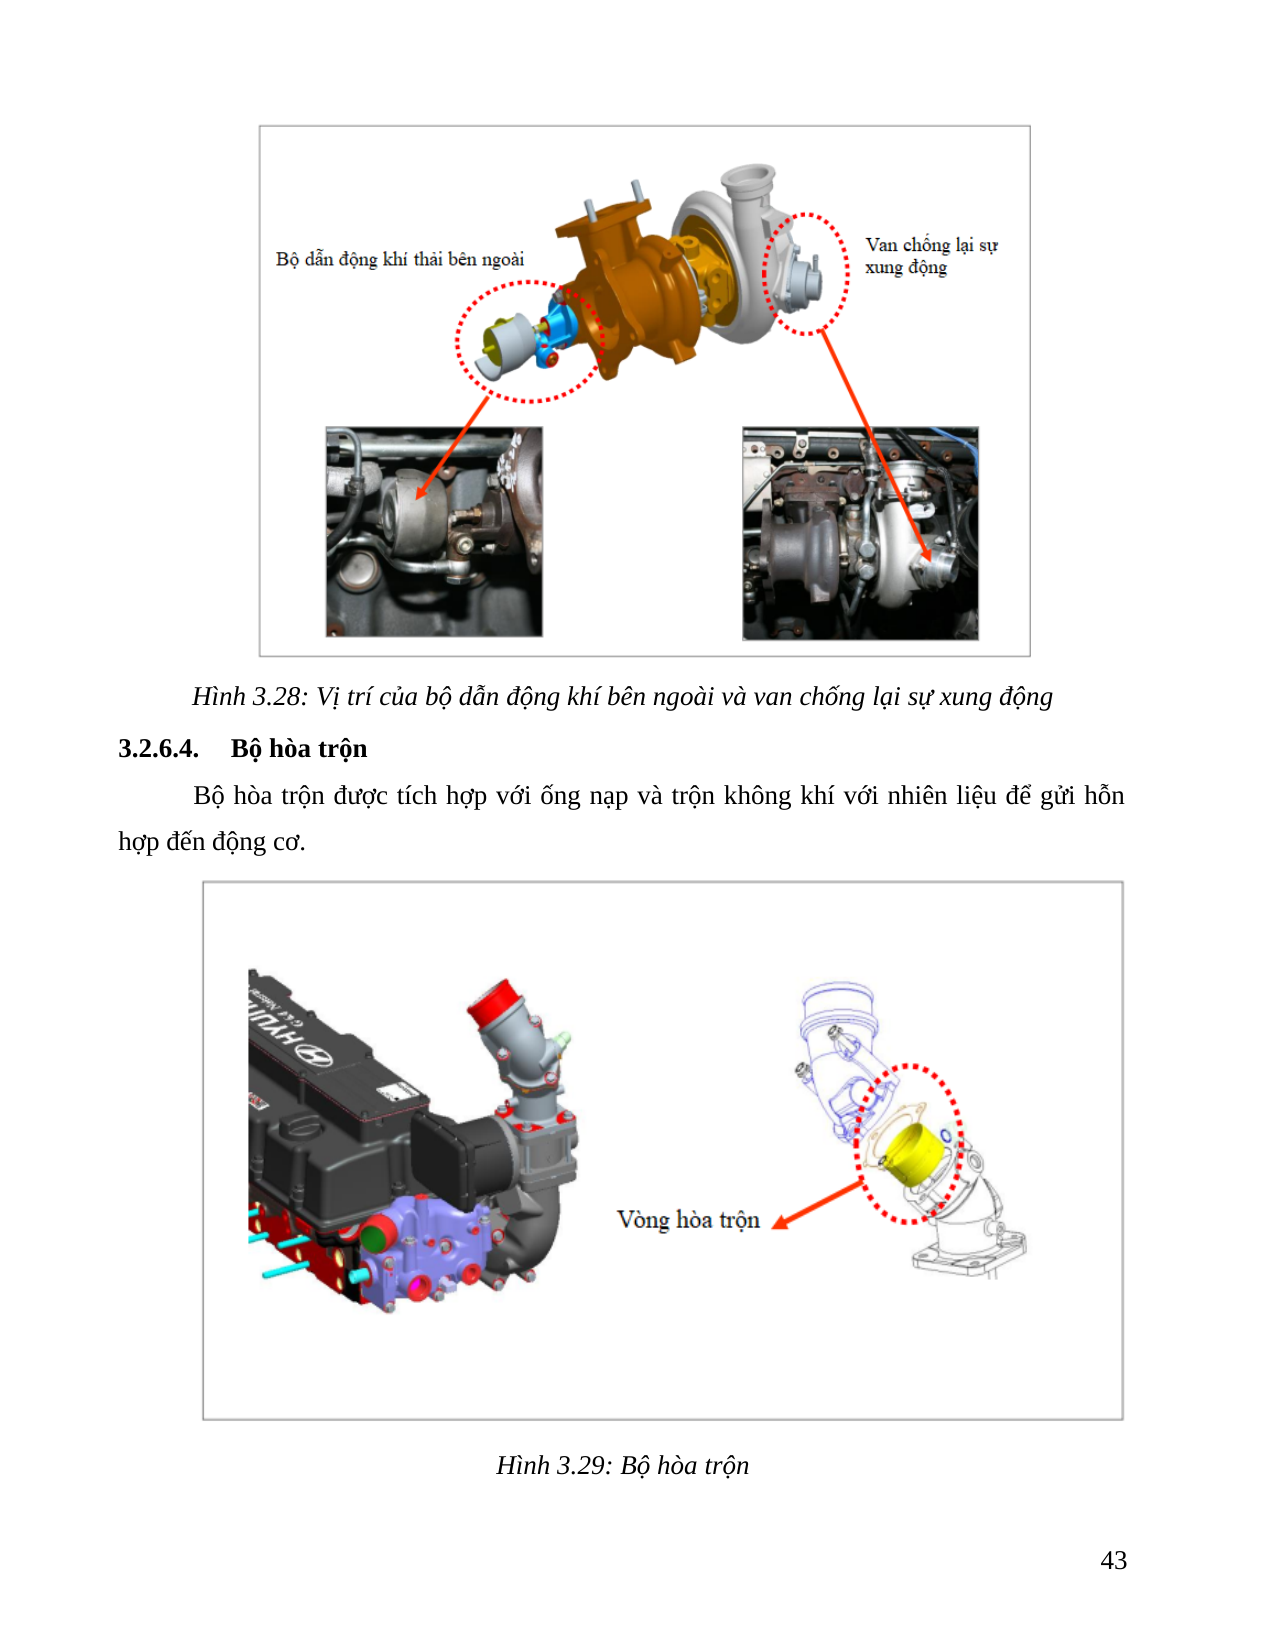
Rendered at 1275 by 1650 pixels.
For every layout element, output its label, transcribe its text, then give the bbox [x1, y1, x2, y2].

picture [193, 872, 1141, 1434]
text Bộ hòa trộn được tích hợp với ống nạp và trộn không khí với nhiên liệu để gửi hỗn hợp đến động cơ. [118, 779, 1127, 857]
text Hình 3.28: Vị trí của bộ dẫn động khí bên ngoài và van chống lại sự xung động [118, 680, 1127, 711]
picture [252, 118, 1043, 665]
subtitle Bộ hòa trộn [118, 732, 1127, 763]
text Hình 3.29: Bộ hòa trộn [118, 1449, 1127, 1480]
